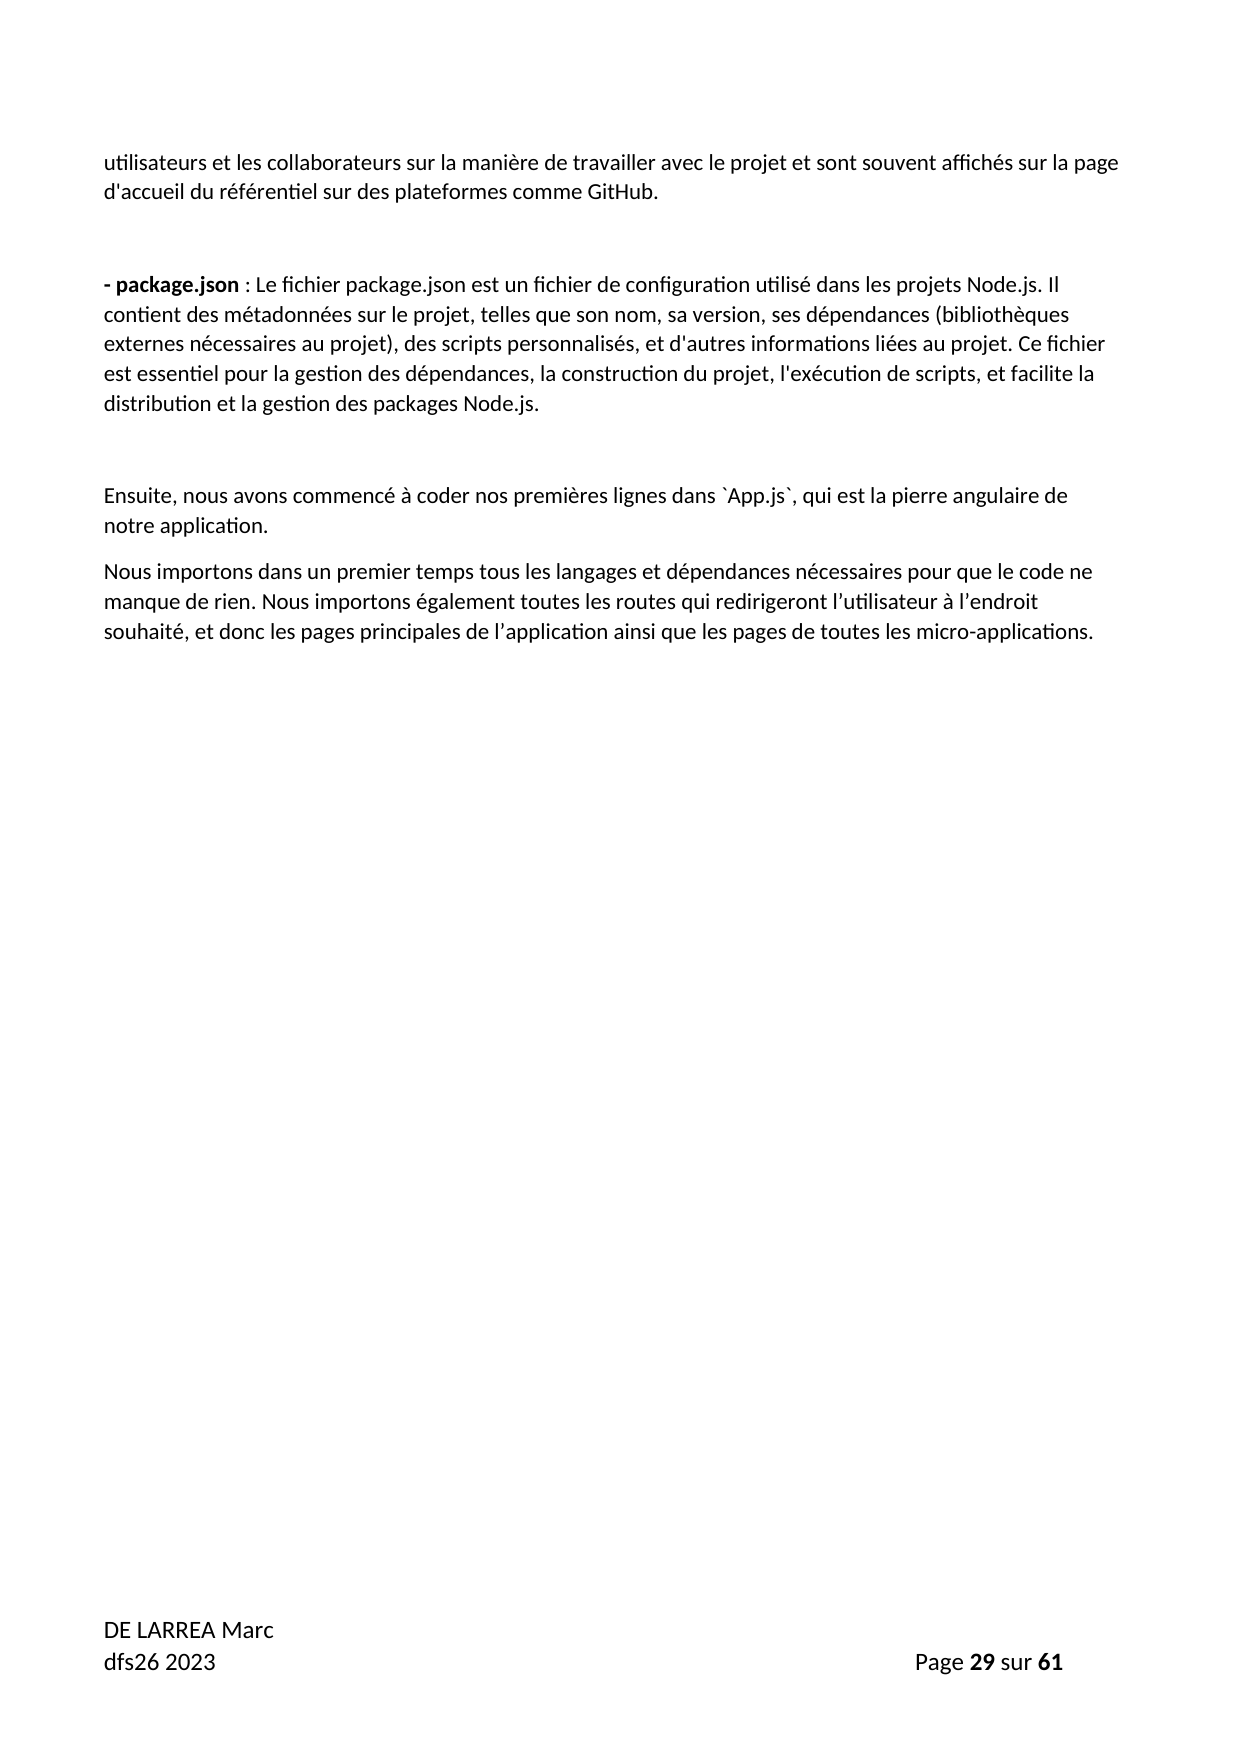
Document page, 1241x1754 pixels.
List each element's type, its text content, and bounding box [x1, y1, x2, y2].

text Ensuite, nous avons commencé à coder nos premières lignes dans `App.js`, qui est la pierre angulaire de notre application. [103, 481, 1122, 539]
text Nous importons dans un premier temps tous les langages et dépendances nécessaires pour que le code ne manque de rien. Nous importons également toutes les routes qui redirigeront l’utilisateur à l’endroit souhaité, et donc les pages principales de l’application ainsi que les pages de toutes les micro-applications. [103, 557, 1122, 645]
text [103, 148, 1122, 205]
text - package.json : Le fichier package.json est un fichier de configuration utilisé dans les projets Node.js. Il contient des métadonnées sur le projet, telles que son nom, sa version, ses dépendances (bibliothèques externes nécessaires au projet), des scripts personnalisés, et d'autres informations liées au projet. Ce fichier est essentiel pour la gestion des dépendances, la construction du projet, l'exécution de scripts, et facilite la distribution et la gestion des packages Node.js. [103, 270, 1122, 417]
